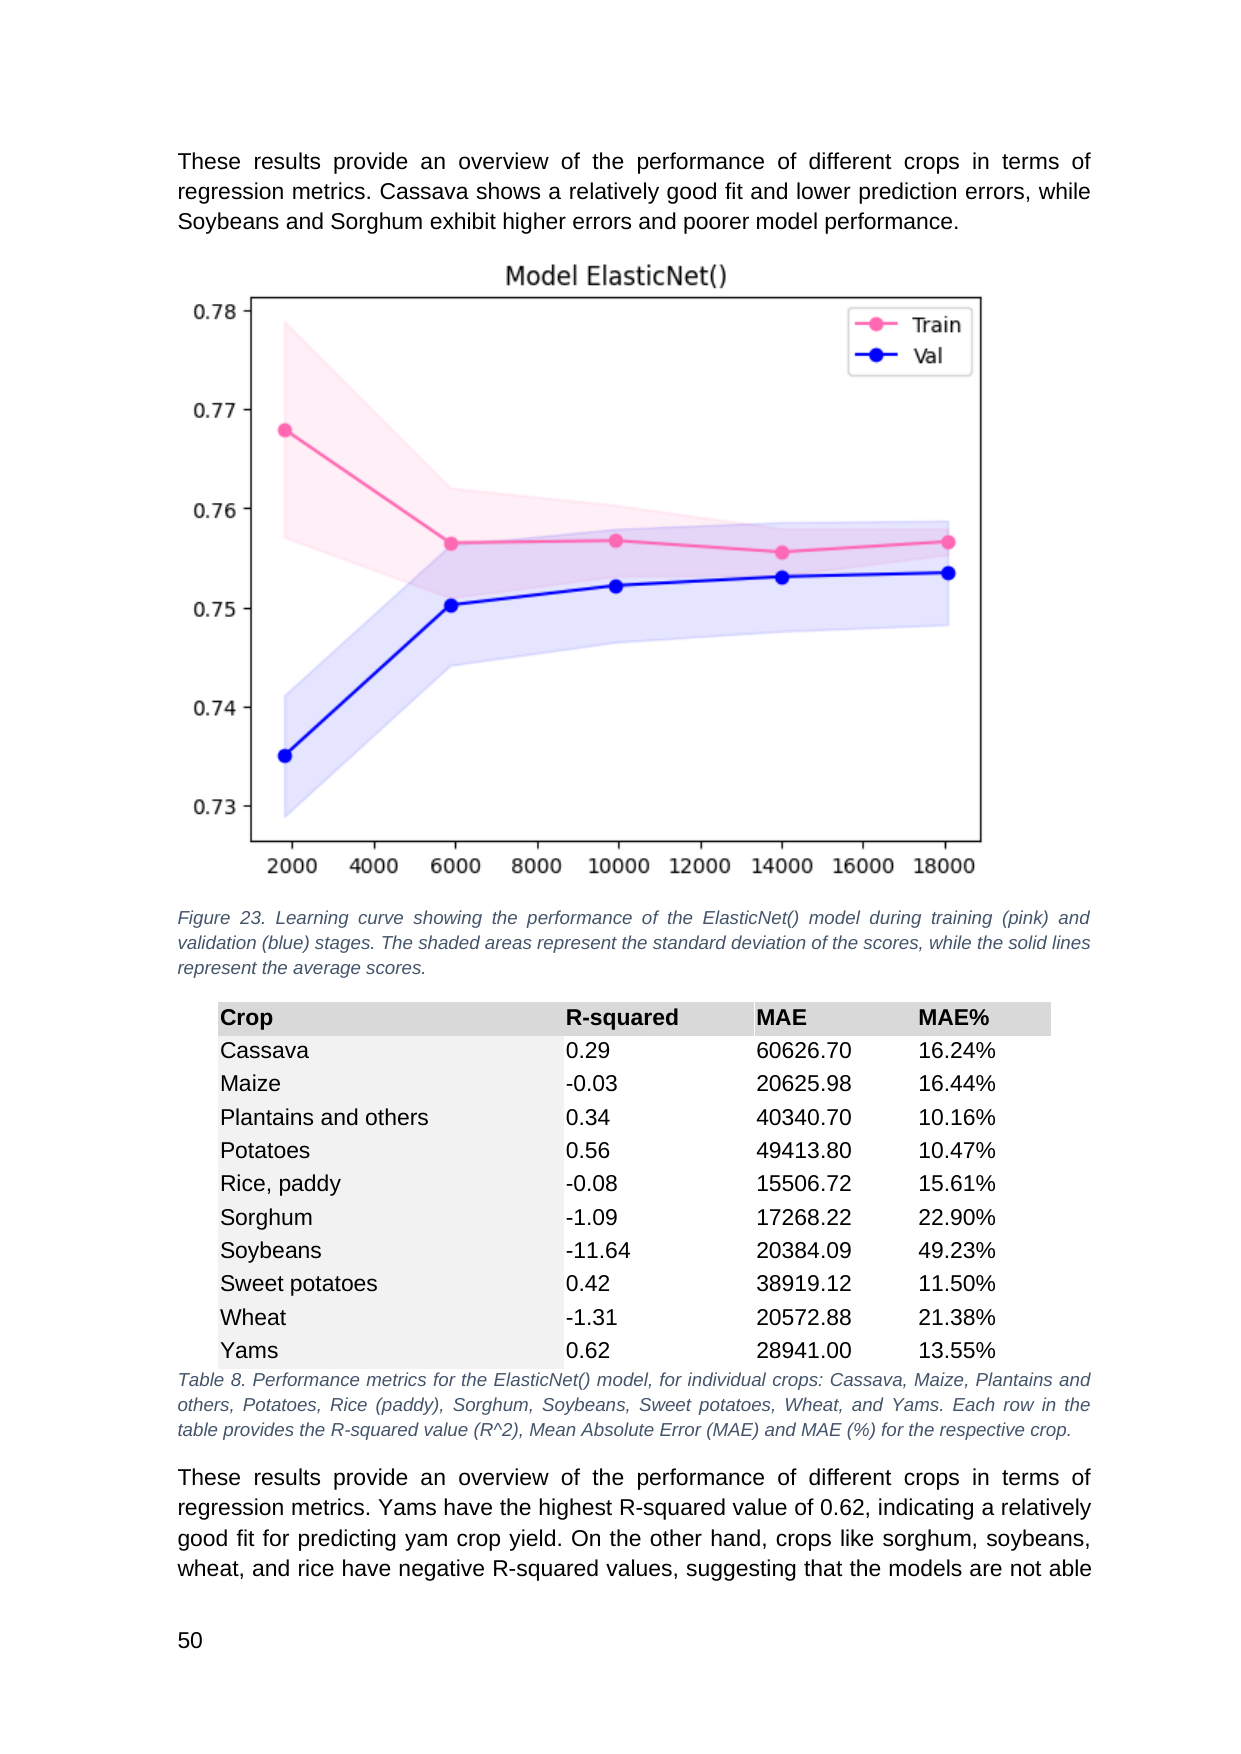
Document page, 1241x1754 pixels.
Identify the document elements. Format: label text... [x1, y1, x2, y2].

table_cell 38919.12 [755, 1269, 916, 1302]
table_cell 16.44% [916, 1069, 1051, 1102]
table_cell 49413.80 [755, 1136, 916, 1169]
table_cell 49.23% [916, 1236, 1051, 1269]
table_cell 11.50% [916, 1269, 1051, 1302]
table_cell -0.03 [564, 1069, 754, 1102]
text These results provide an overview of the performance of different crops in terms of regression metrics. Cassava shows a relatively good fit and lower prediction errors, while Soybeans and Sorghum exhibit higher errors and poorer model performance. [177, 148, 1092, 234]
table_cell 16.24% [916, 1036, 1051, 1069]
table_cell Sorghum [218, 1202, 564, 1236]
table_cell 21.38% [916, 1302, 1051, 1336]
table_cell 28941.00 [755, 1336, 916, 1369]
table_cell 15.61% [916, 1169, 1051, 1202]
table_cell -0.08 [564, 1169, 754, 1202]
table_cell 15506.72 [755, 1169, 916, 1202]
table_cell 0.34 [564, 1102, 754, 1136]
table_cell 10.47% [916, 1136, 1051, 1169]
table_cell 17268.22 [755, 1202, 916, 1236]
table_cell Plantains and others [218, 1102, 564, 1136]
table_header MAE% [916, 1002, 1051, 1036]
table_cell 0.29 [564, 1036, 754, 1069]
table_cell Wheat [218, 1302, 564, 1336]
table_cell -1.09 [564, 1202, 754, 1236]
table_cell Cassava [218, 1036, 564, 1069]
table_cell -11.64 [564, 1236, 754, 1269]
table_cell 0.62 [564, 1336, 754, 1369]
table_cell 0.56 [564, 1136, 754, 1169]
table_cell Potatoes [218, 1136, 564, 1169]
table_cell 40340.70 [755, 1102, 916, 1136]
picture [177, 250, 995, 891]
table_cell Soybeans [218, 1236, 564, 1269]
table_header MAE [755, 1002, 916, 1036]
table_cell 20625.98 [755, 1069, 916, 1102]
table_cell 10.16% [916, 1102, 1051, 1136]
table_header R-squared [564, 1002, 754, 1036]
table_cell Maize [218, 1069, 564, 1102]
table_cell Yams [218, 1336, 564, 1369]
table_cell 13.55% [916, 1336, 1051, 1369]
table_cell -1.31 [564, 1302, 754, 1336]
table_cell Sweet potatoes [218, 1269, 564, 1302]
table_cell 20384.09 [755, 1236, 916, 1269]
table_cell Rice, paddy [218, 1169, 564, 1202]
table_header Crop [218, 1002, 564, 1036]
table_cell 0.42 [564, 1269, 754, 1302]
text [177, 1464, 1092, 1581]
table_cell 60626.70 [755, 1036, 916, 1069]
table_cell 20572.88 [755, 1302, 916, 1336]
table_cell 22.90% [916, 1202, 1051, 1236]
